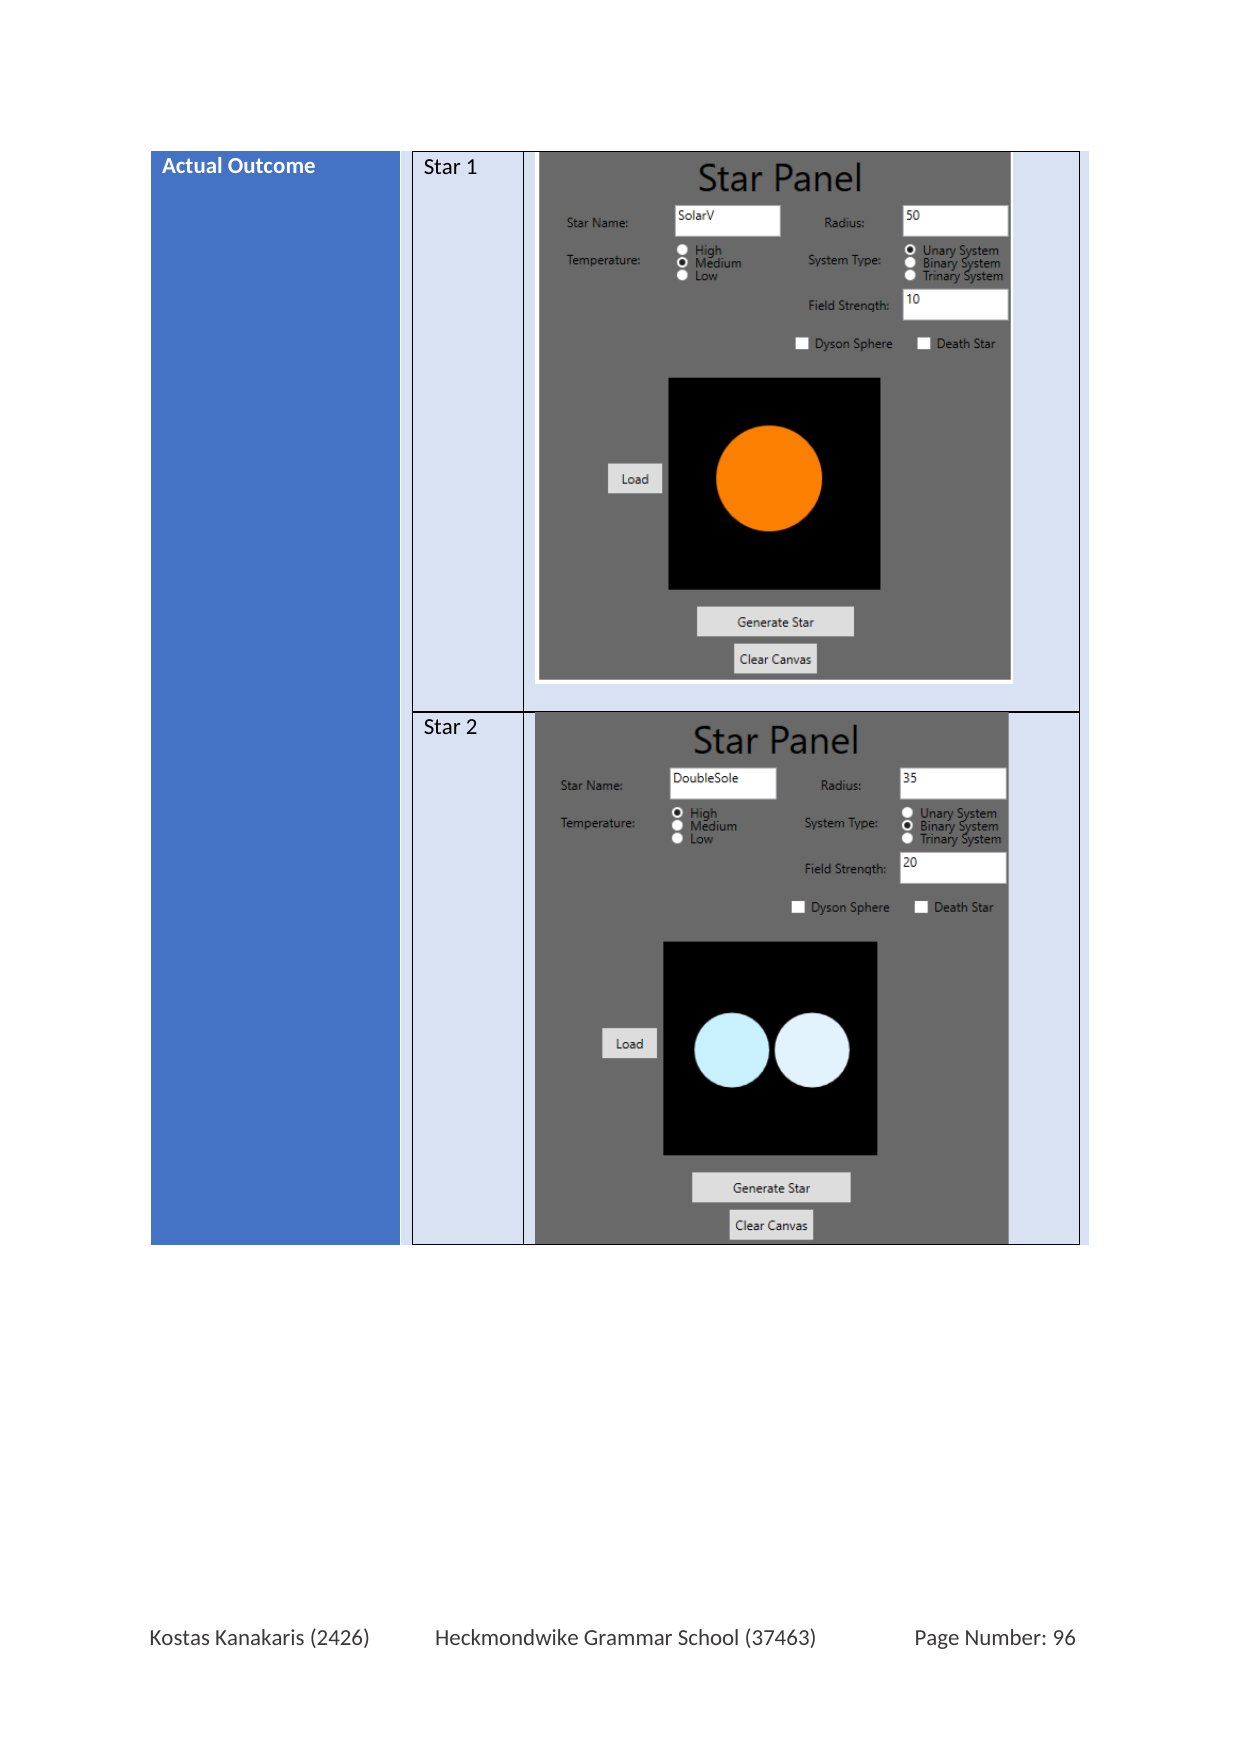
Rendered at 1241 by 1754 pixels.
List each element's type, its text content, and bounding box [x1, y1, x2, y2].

table_cell [1009, 713, 1079, 1244]
table_cell [524, 713, 535, 1244]
table_cell [413, 152, 523, 711]
picture [535, 152, 1014, 684]
table_cell [401, 151, 412, 1245]
table_cell [1080, 151, 1089, 1245]
table_cell [524, 152, 1079, 711]
picture [535, 712, 1009, 1244]
table_cell [413, 713, 523, 1244]
table_cell Actual Outcome [151, 151, 400, 1245]
